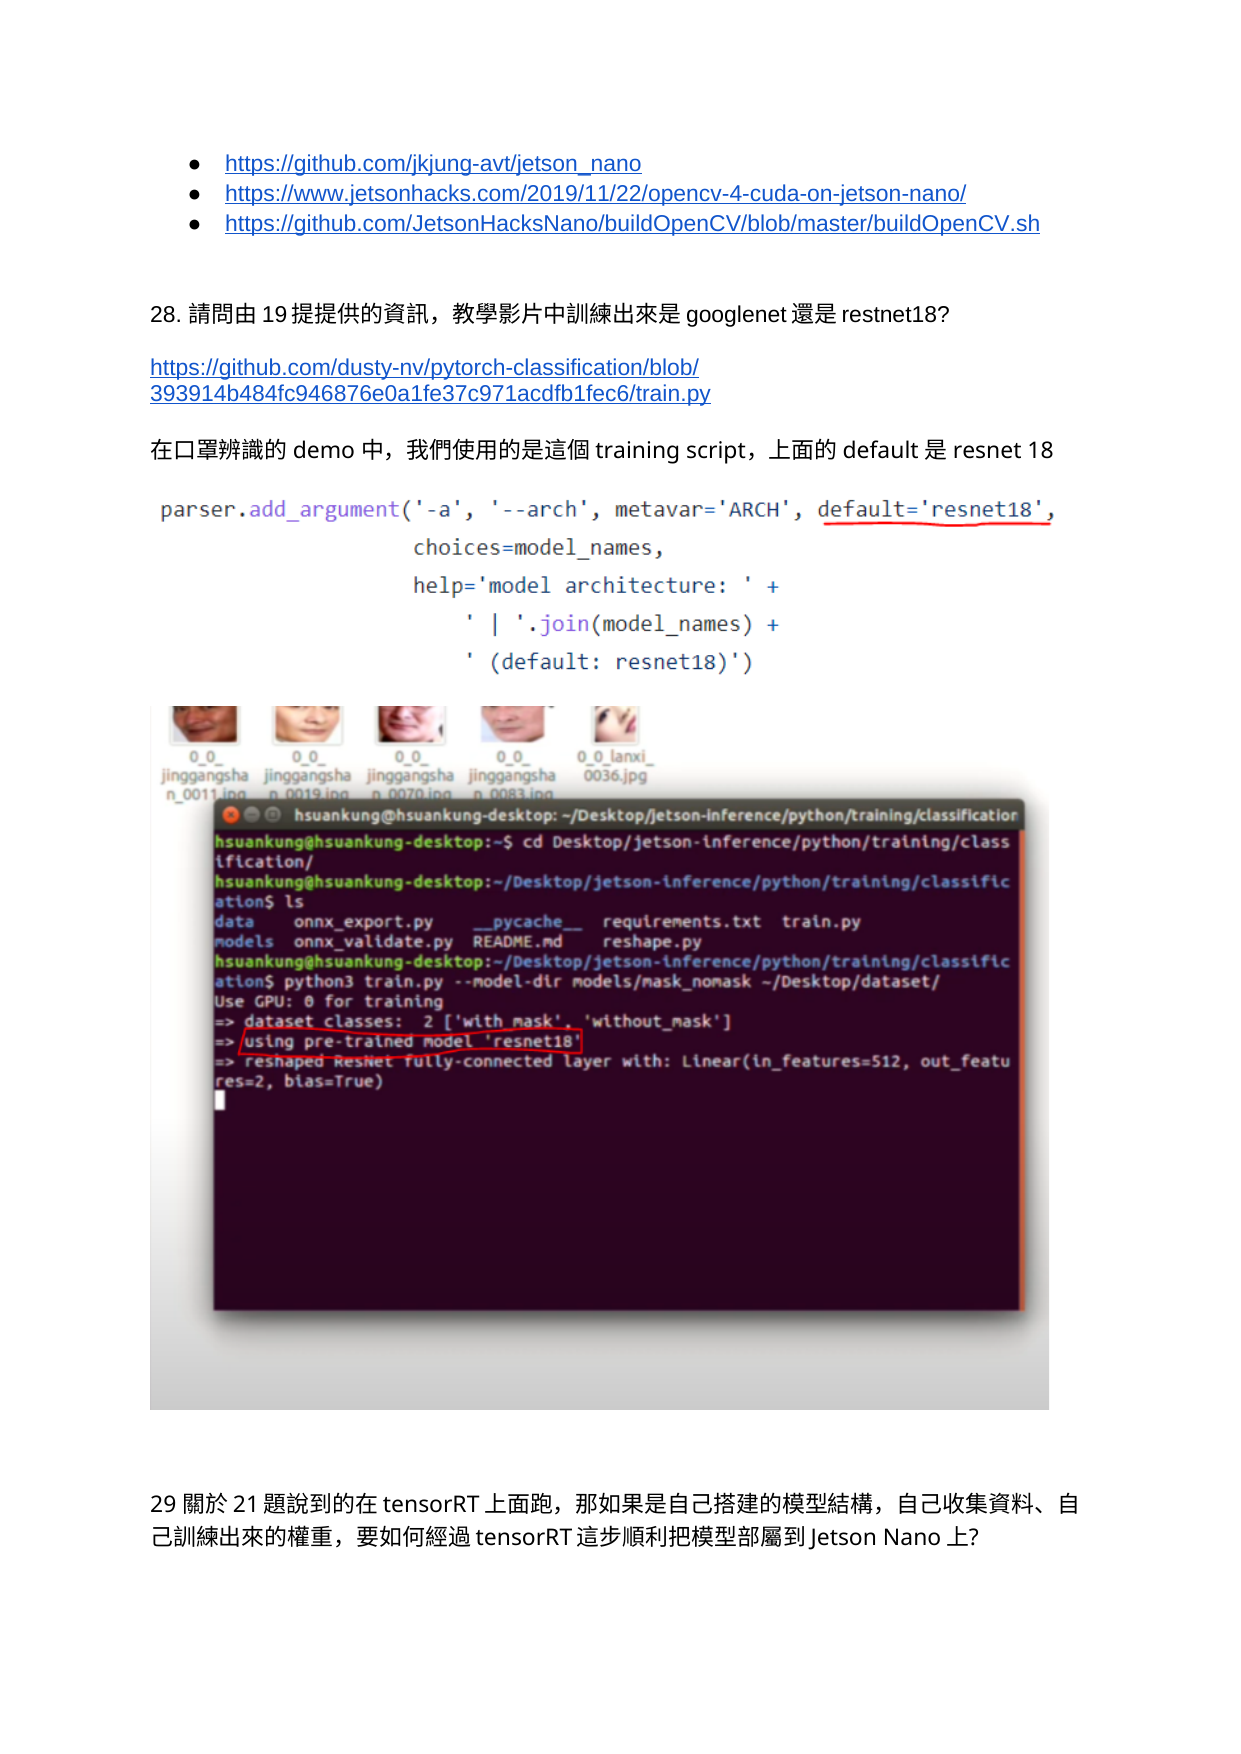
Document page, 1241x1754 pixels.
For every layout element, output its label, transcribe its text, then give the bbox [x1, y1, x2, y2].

text 28. 請問由19提提供的資訊，教學影片中訓練出來是googlenet還是restnet18? [150, 296, 1090, 329]
list https://github.com/JetsonHacksNano/buildOpenCV/blob/master/buildOpenCV.sh [187, 210, 1090, 237]
list https://www.jetsonhacks.com/2019/11/22/opencv-4-cuda-on-jetson-nano/ [187, 180, 1090, 207]
picture [150, 490, 1091, 682]
text 29 關於21題說到的在tensorRT上面跑，那如果是自己搭建的模型結構，自己收集資料、自己訓練出來的權重，要如何經過tensorRT這步順利把模型部屬到Jetson Nano上? [150, 1486, 1090, 1552]
text https://github.com/dusty-nv/pytorch-classification/blob/393914b484fc946876e0a1fe37c971acdfb1fec6/train.py [150, 354, 1090, 407]
text 在口罩辨識的 demo 中，我們使用的是這個 training script，上面的 default 是 resnet 18 [150, 432, 1090, 465]
list https://github.com/jkjung-avt/jetson_nano [187, 150, 1090, 176]
picture [150, 706, 1050, 1410]
